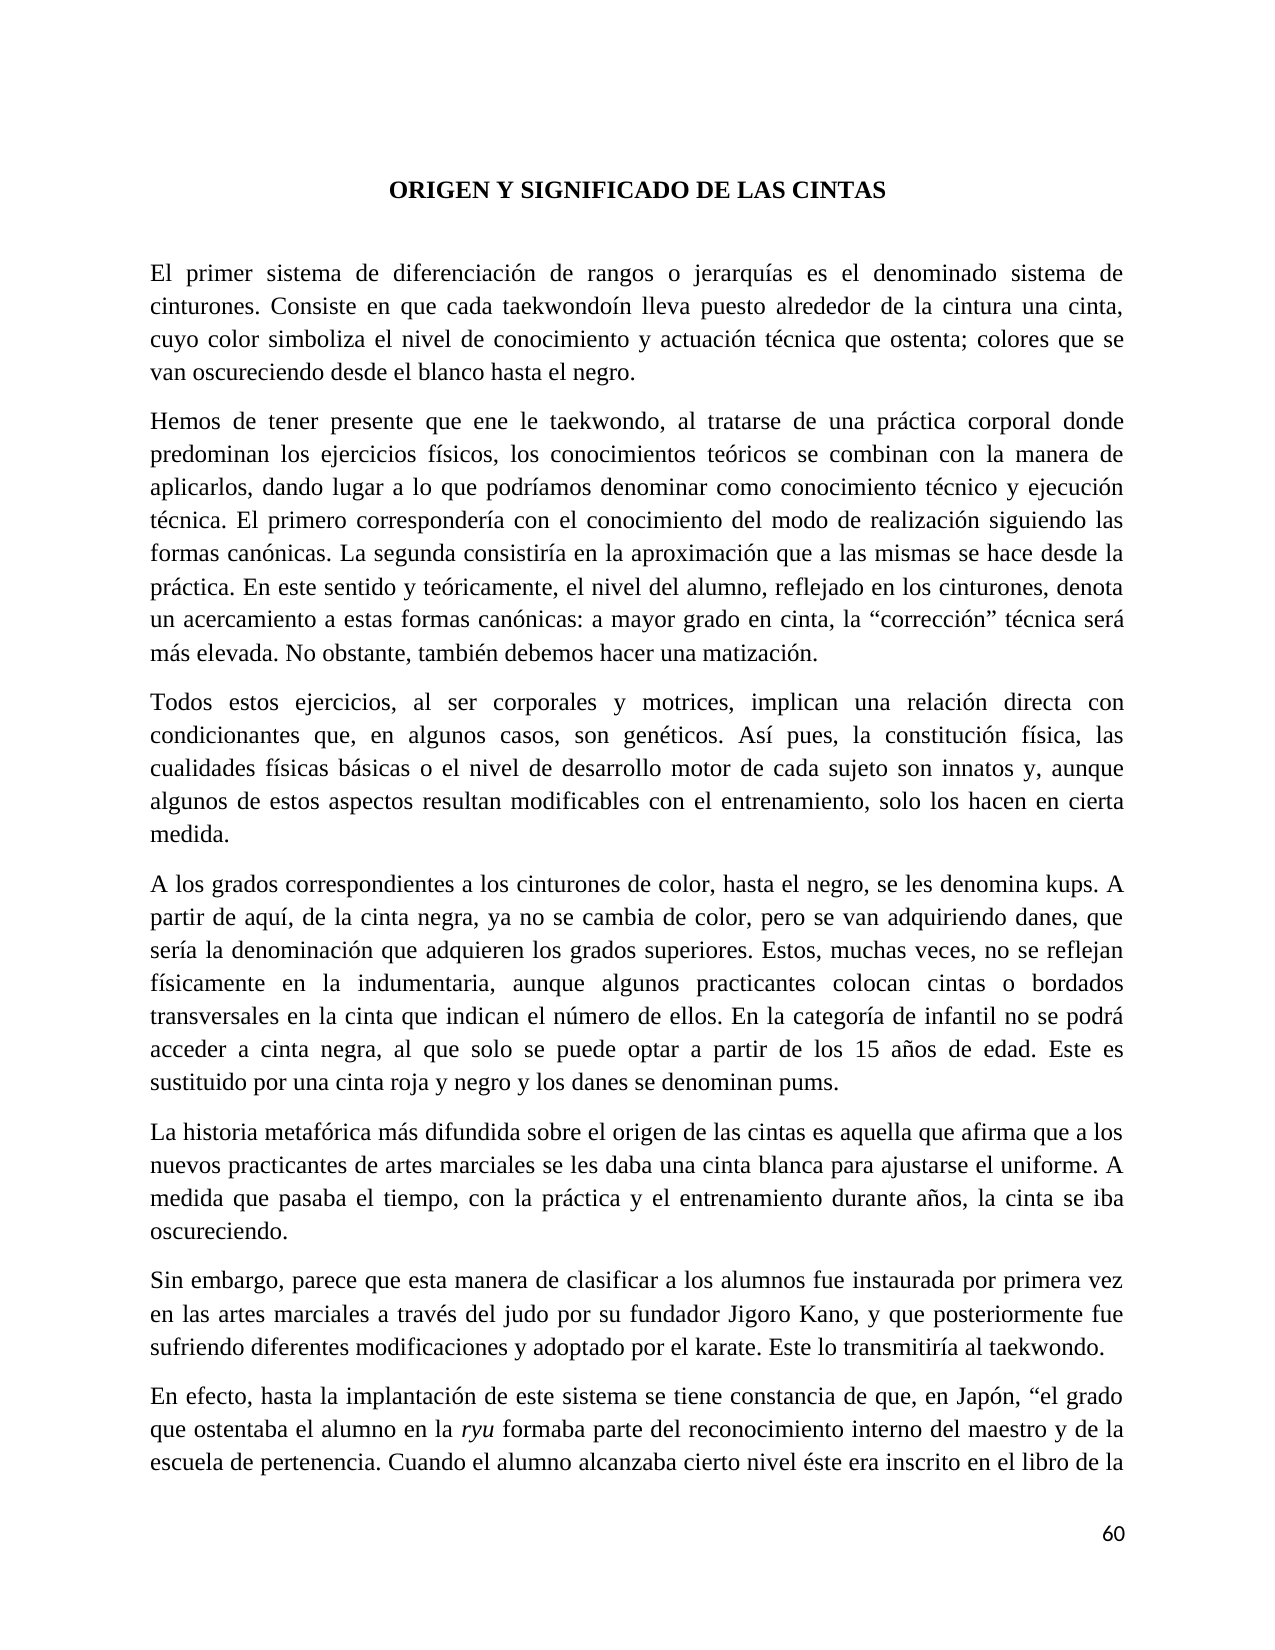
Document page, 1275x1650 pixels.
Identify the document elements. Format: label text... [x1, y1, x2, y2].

text A los grados correspondientes a los cinturones de color, hasta el negro, se les denomina kups. A partir de aquí, de la cinta negra, ya no se cambia de color, pero se van adquiriendo danes, que sería la denominación que adquieren los grados superiores. Estos, muchas veces, no se reflejan físicamente en la indumentaria, aunque algunos practicantes colocan cintas o bordados transversales en la cinta que indican el número de ellos. En la categoría de infantil no se podrá acceder a cinta negra, al que solo se puede optar a partir de los 15 años de edad. Este es sustituido por una cinta roja y negro y los danes se denominan pums. [150, 869, 1125, 1096]
text El primer sistema de diferenciación de rangos o jerarquías es el denominado sistema de cinturones. Consiste en que cada taekwondoín lleva puesto alrededor de la cintura una cinta, cuyo color simboliza el nivel de conocimiento y actuación técnica que ostenta; colores que se van oscureciendo desde el blanco hasta el negro. [150, 258, 1125, 386]
text Todos estos ejercicios, al ser corporales y motrices, implican una relación directa con condicionantes que, en algunos casos, son genéticos. Así pues, la constitución física, las cualidades físicas básicas o el nivel de desarrollo motor de cada sujeto son innatos y, aunque algunos de estos aspectos resultan modificables con el entrenamiento, solo los hacen en cierta medida. [150, 687, 1125, 848]
text Sin embargo, parece que esta manera de clasificar a los alumnos fue instaurada por primera vez en las artes marciales a través del judo por su fundador Jigoro Kano, y que posteriormente fue sufriendo diferentes modificaciones y adoptado por el karate. Este lo transmitiría al taekwondo. [150, 1266, 1125, 1360]
text La historia metafórica más difundida sobre el origen de las cintas es aquella que afirma que a los nuevos practicantes de artes marciales se les daba una cinta blanca para ajustarse el uniforme. A medida que pasaba el tiempo, con la práctica y el entrenamiento durante años, la cinta se iba oscureciendo. [150, 1117, 1125, 1245]
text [150, 1381, 1125, 1476]
text Hemos de tener presente que ene le taekwondo, al tratarse de una práctica corporal donde predominan los ejercicios físicos, los conocimientos teóricos se combinan con la manera de aplicarlos, dando lugar a lo que podríamos denominar como conocimiento técnico y ejecución técnica. El primero correspondería con el conocimiento del modo de realización siguiendo las formas canónicas. La segunda consistiría en la aproximación que a las mismas se hace desde la práctica. En este sentido y teóricamente, el nivel del alumno, reflejado en los cinturones, denota un acercamiento a estas formas canónicas: a mayor grado en cinta, la “corrección” técnica será más elevada. No obstante, también debemos hacer una matización. [150, 406, 1125, 666]
text ORIGEN Y SIGNIFICADO DE LAS CINTAS [150, 175, 1125, 204]
